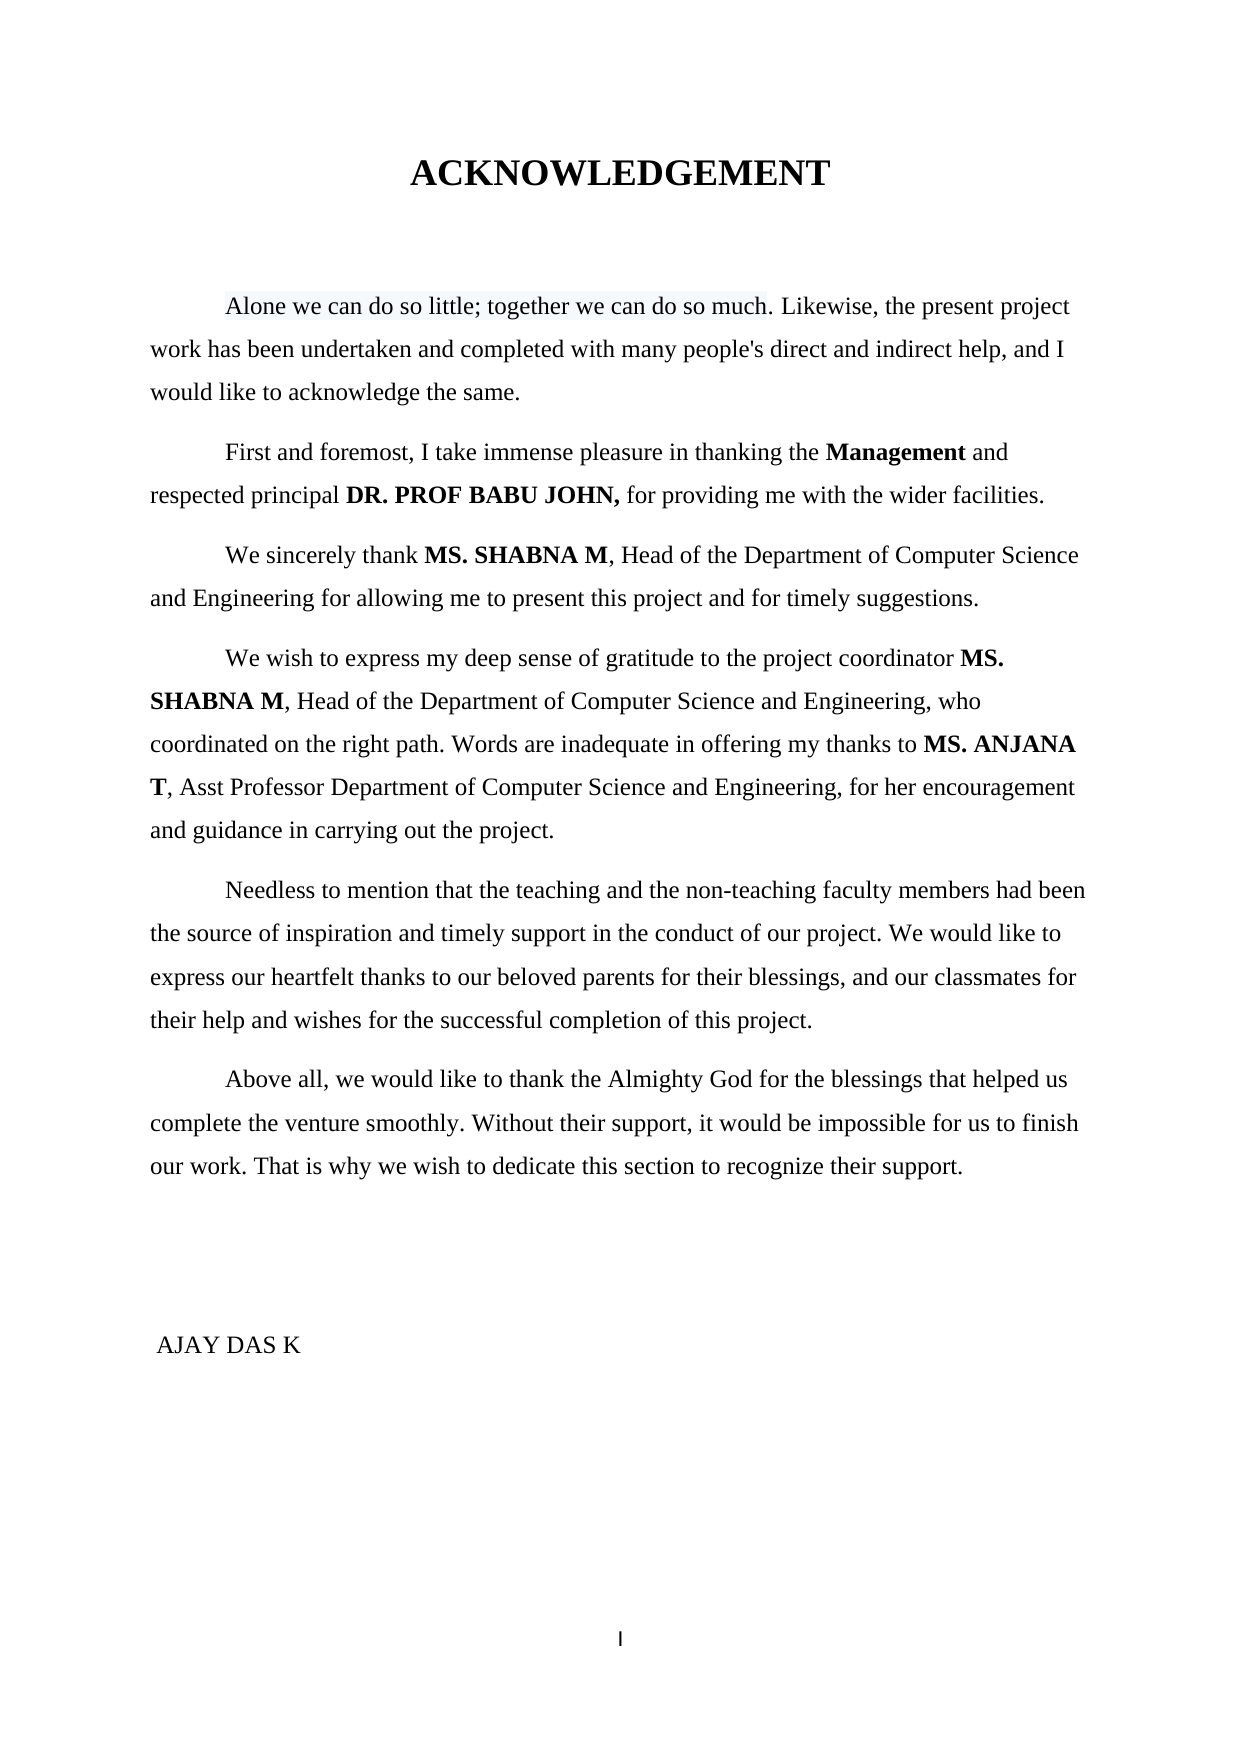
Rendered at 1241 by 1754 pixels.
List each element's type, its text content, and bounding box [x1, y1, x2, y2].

text First and foremost, I take immense pleasure in thanking the Management and respected principal DR. PROF BABU JOHN, for providing me with the wider facilities. [150, 437, 1090, 509]
text We wish to express my deep sense of gratitude to the project coordinator MS. SHABNA M, Head of the Department of Computer Science and Engineering, who coordinated on the right path. Words are inadequate in offering my thanks to MS. ANJANA T, Asst Professor Department of Computer Science and Engineering, for her encouragement and guidance in carrying out the project. [150, 643, 1090, 844]
text Needless to mention that the teaching and the non-teaching faculty members had been the source of inspiration and timely support in the conduct of our project. We would like to express our heartfelt thanks to our beloved parents for their blessings, and our classmates for their help and wishes for the successful completion of this project. [150, 875, 1090, 1033]
text ACKNOWLEDGEMENT [150, 150, 1090, 193]
text Above all, we would like to thank the Almighty God for the blessings that helped us complete the venture smoothly. Without their support, it would be impossible for us to finish our work. That is why we wish to dedicate this section to recognize their support. [150, 1064, 1090, 1179]
text Alone we can do so little; together we can do so much. Likewise, the present project work has been undertaken and completed with many people's direct and indirect help, and I would like to acknowledge the same. [150, 291, 1090, 406]
text We sincerely thank MS. SHABNA M, Head of the Department of Computer Science and Engineering for allowing me to present this project and for timely suggestions. [150, 540, 1090, 612]
text AJAY DAS K [150, 1330, 1090, 1359]
